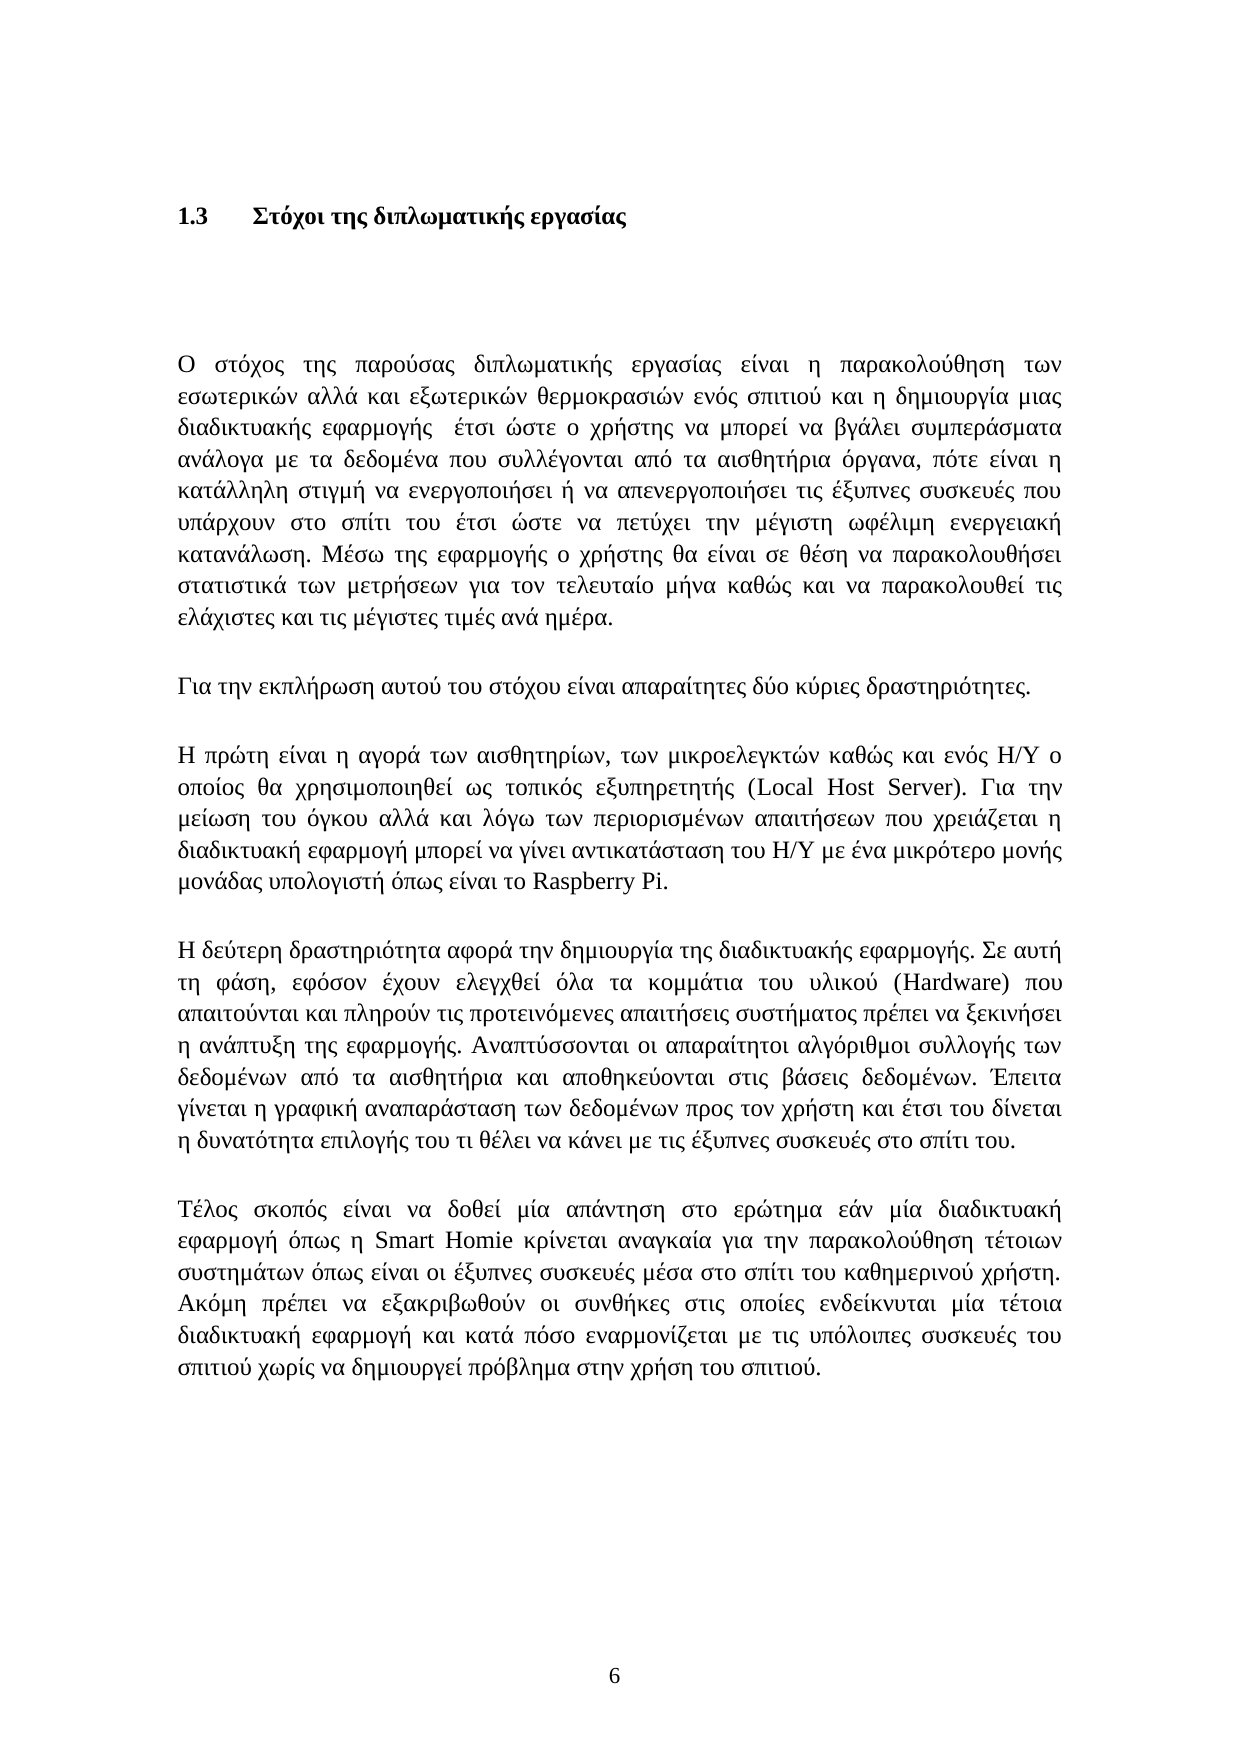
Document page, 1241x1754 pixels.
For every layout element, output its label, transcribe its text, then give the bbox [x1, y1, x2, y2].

text Τέλος σκοπός είναι να δοθεί μία απάντηση στο ερώτημα εάν μία διαδικτυακή εφαρμογή όπως η Smart Homie κρίνεται αναγκαία για την παρακολούθηση τέτοιων συστημάτων όπως είναι οι έξυπνες συσκευές μέσα στο σπίτι του καθημερινού χρήστη. Ακόμη πρέπει να εξακριβωθούν οι συνθήκες στις οποίες ενδείκνυται μία τέτοια διαδικτυακή εφαρμογή και κατά πόσο εναρμονίζεται με τις υπόλοιπες συσκευές του σπιτιού χωρίς να δημιουργεί πρόβλημα στην χρήση του σπιτιού. [177, 1194, 1063, 1380]
text Για την εκπλήρωση αυτού του στόχου είναι απαραίτητες δύο κύριες δραστηριότητες. [177, 671, 1063, 700]
text Η πρώτη είναι η αγορά των αισθητηρίων, των μικροελεγκτών καθώς και ενός Η/Υ ο οποίος θα χρησιμοποιηθεί ως τοπικός εξυπηρετητής (Local Host Server). Για την μείωση του όγκου αλλά και λόγω των περιορισμένων απαιτήσεων που χρειάζεται η διαδικτυακή εφαρμογή μπορεί να γίνει αντικατάσταση του Η/Υ με ένα μικρότερο μονής μονάδας υπολογιστή όπως είναι το Raspberry Pi. [177, 740, 1063, 895]
list Στόχοι της διπλωματικής εργασίας [177, 201, 1057, 229]
text Η δεύτερη δραστηριότητα αφορά την δημιουργία της διαδικτυακής εφαρμογής. Σε αυτή τη φάση, εφόσον έχουν ελεγχθεί όλα τα κομμάτια του υλικού (Hardware) που απαιτούνται και πληρούν τις προτεινόμενες απαιτήσεις συστήματος πρέπει να ξεκινήσει η ανάπτυξη της εφαρμογής. Αναπτύσσονται οι απαραίτητοι αλγόριθμοι συλλογής των δεδομένων από τα αισθητήρια και αποθηκεύονται στις βάσεις δεδομένων. Έπειτα γίνεται η γραφική αναπαράσταση των δεδομένων προς τον χρήστη και έτσι του δίνεται η δυνατότητα επιλογής του τι θέλει να κάνει με τις έξυπνες συσκευές στο σπίτι του. [177, 935, 1063, 1153]
text Ο στόχος της παρούσας διπλωματικής εργασίας είναι η παρακολούθηση των εσωτερικών αλλά και εξωτερικών θερμοκρασιών ενός σπιτιού και η δημιουργία μιας διαδικτυακής εφαρμογής έτσι ώστε ο χρήστης να μπορεί να βγάλει συμπεράσματα ανάλογα με τα δεδομένα που συλλέγονται από τα αισθητήρια όργανα, πότε είναι η κατάλληλη στιγμή να ενεργοποιήσει ή να απενεργοποιήσει τις έξυπνες συσκευές που υπάρχουν στο σπίτι του έτσι ώστε να πετύχει την μέγιστη ωφέλιμη ενεργειακή κατανάλωση. Μέσω της εφαρμογής ο χρήστης θα είναι σε θέση να παρακολουθήσει στατιστικά των μετρήσεων για τον τελευταίο μήνα καθώς και να παρακολουθεί τις ελάχιστες και τις μέγιστες τιμές ανά ημέρα. [177, 349, 1063, 631]
